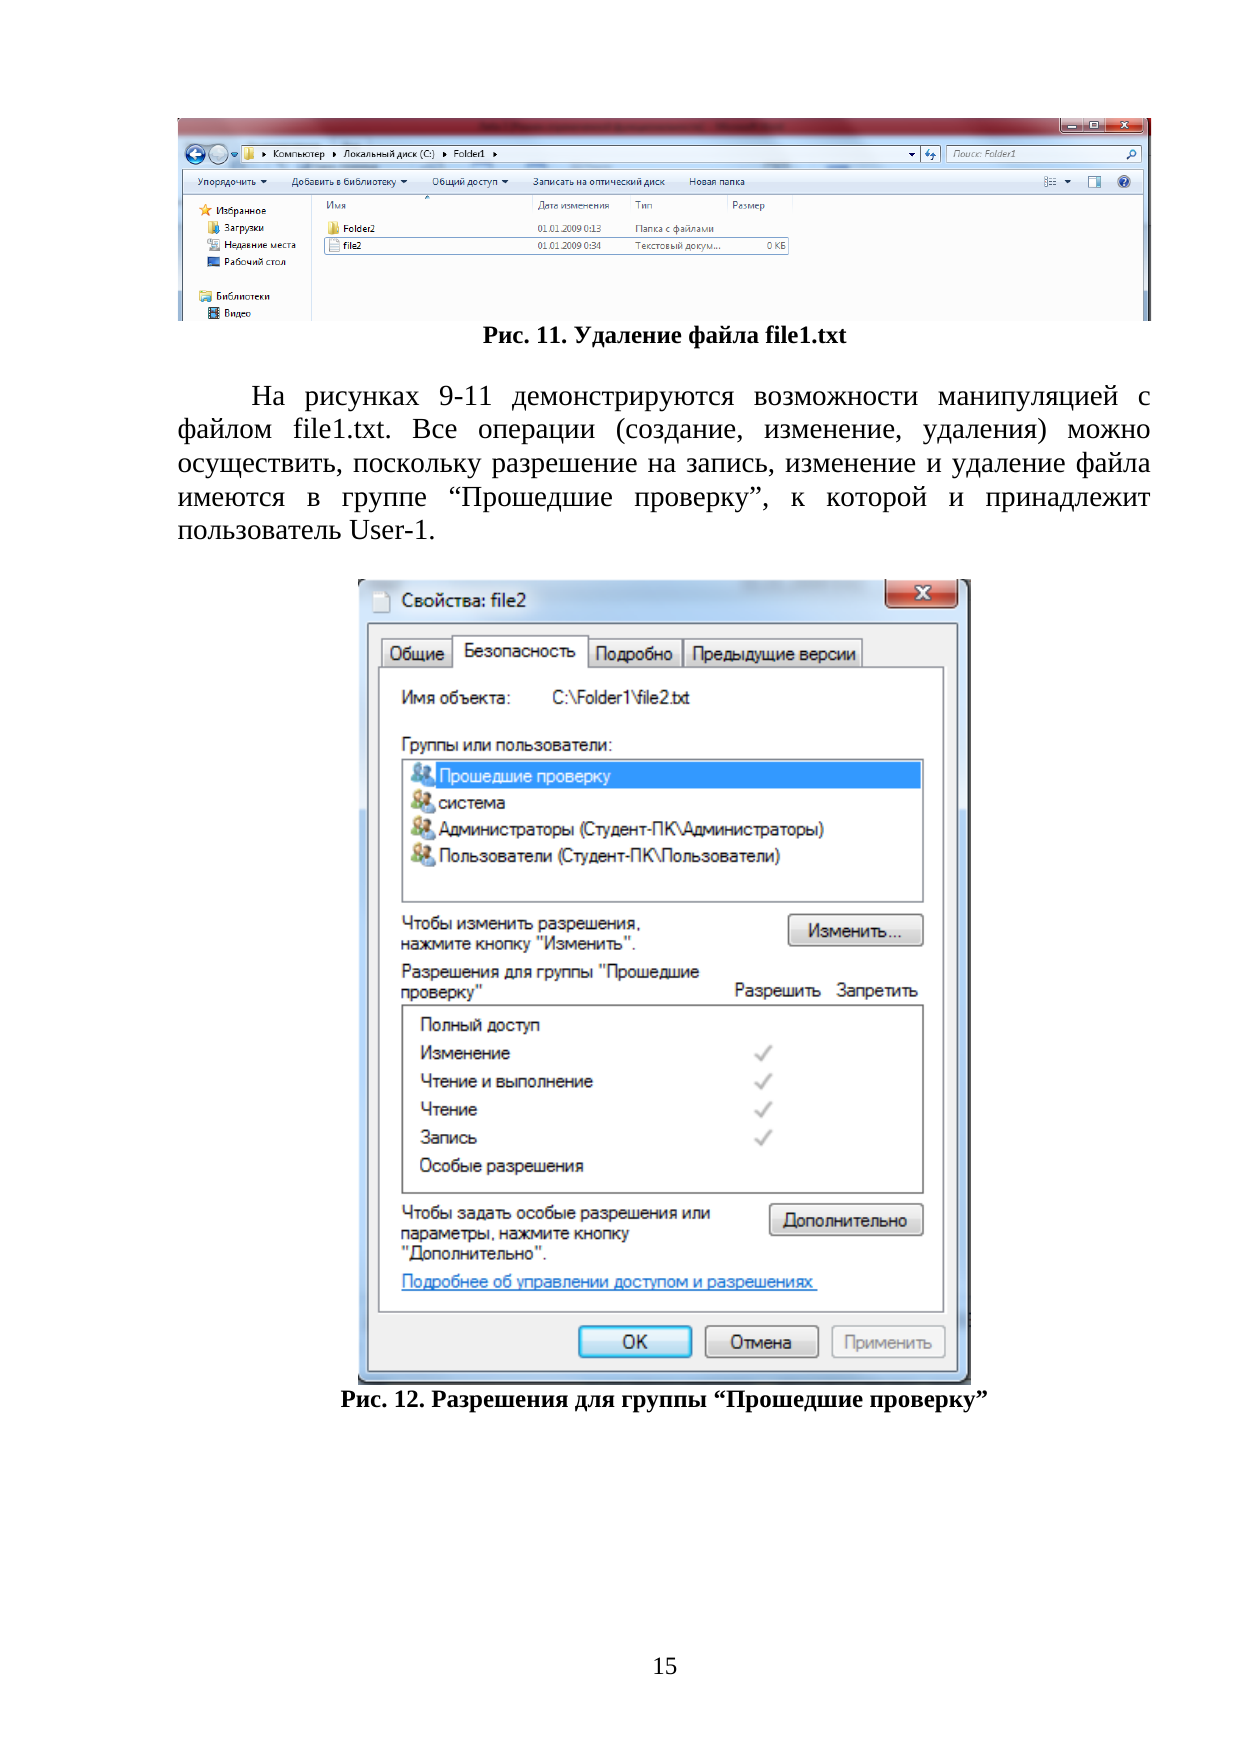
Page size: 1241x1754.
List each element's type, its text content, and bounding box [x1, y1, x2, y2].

text Рис. 11. Удаление файла file1.txt [177, 321, 1152, 349]
picture [177, 118, 1152, 321]
text Рис. 12. Разрешения для группы “Прошедшие проверку” [177, 1384, 1152, 1413]
text На рисунках 9-11 демонстрируются возможности манипуляцией с файлом file1.txt. Все операции (создание, изменение, удаления) можно осуществить, поскольку разрешение на запись, изменение и удаление файла имеются в группе “Прошедшие проверку”, к которой и принадлежит пользователь User-1. [177, 378, 1152, 546]
picture [358, 579, 971, 1385]
